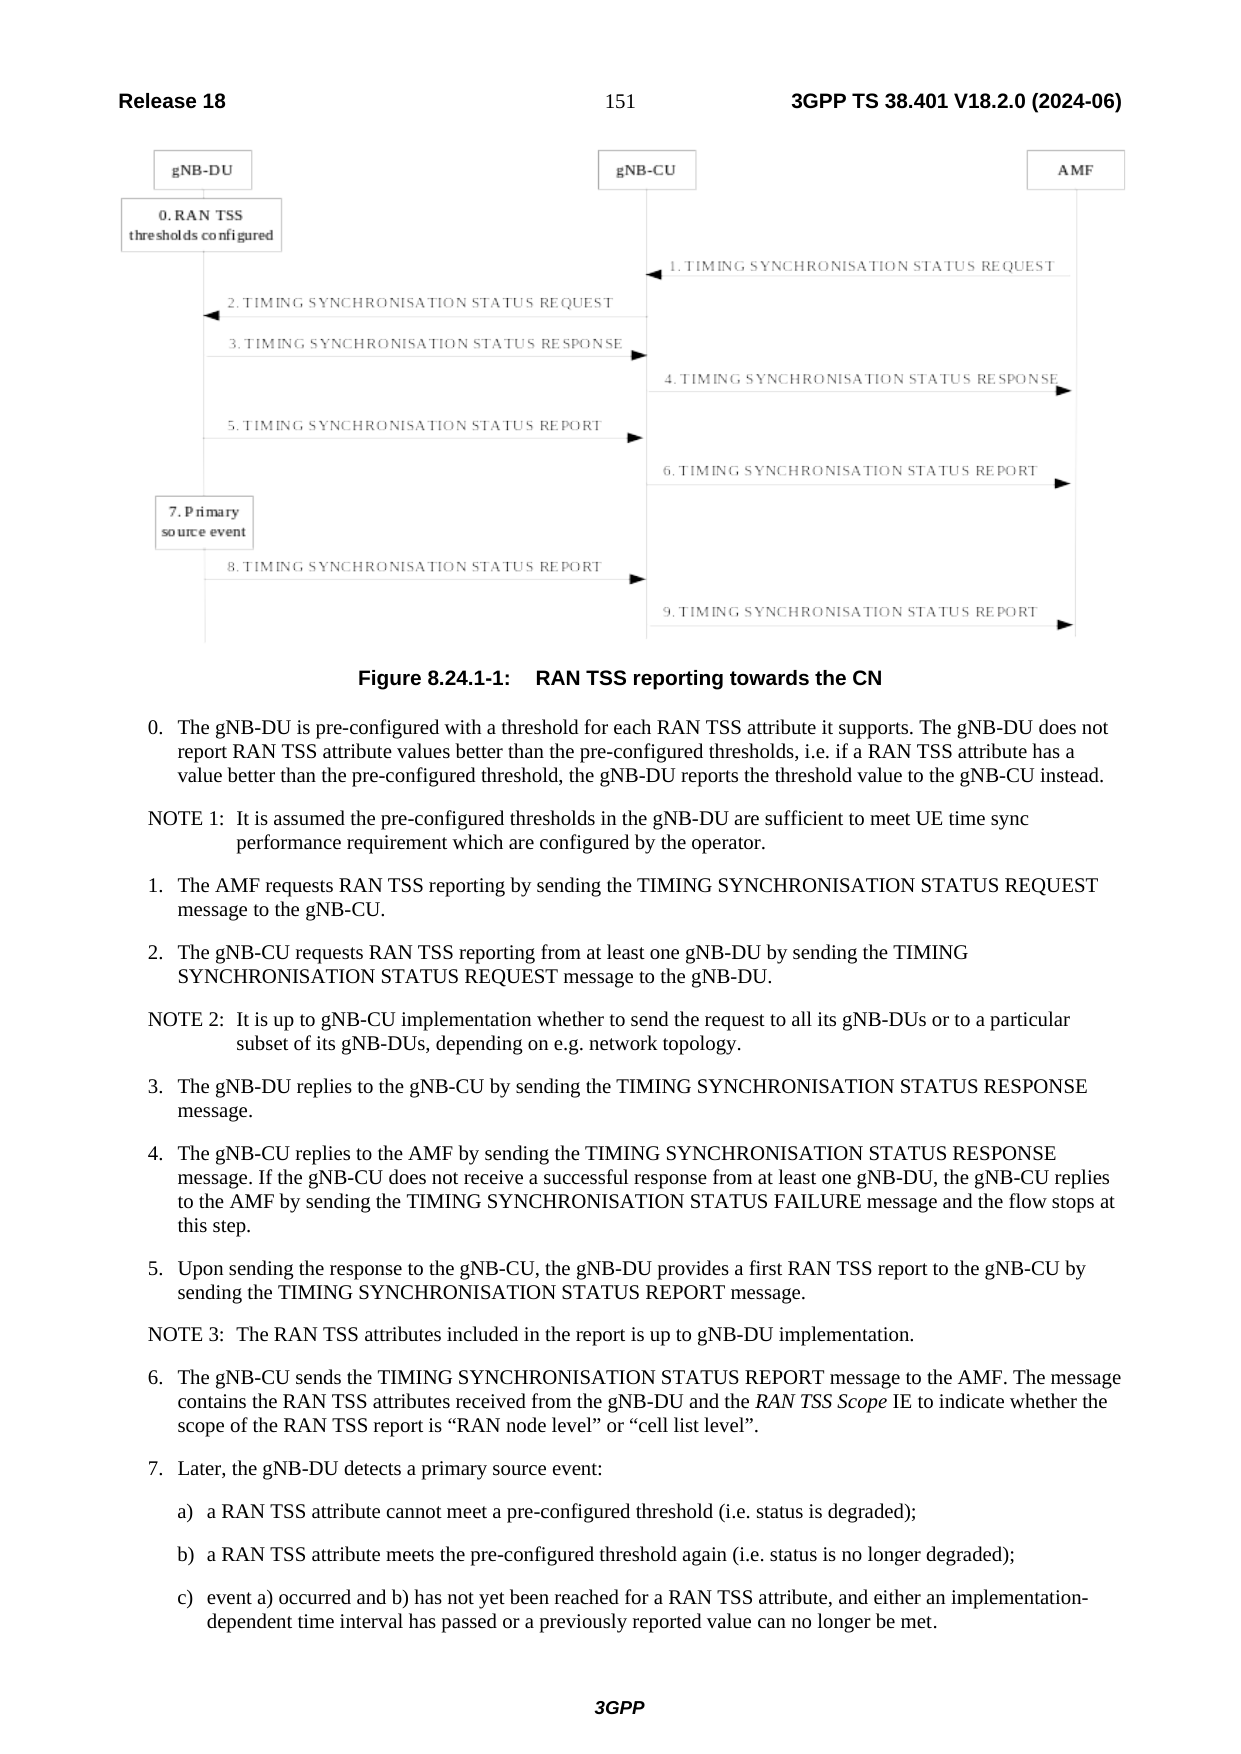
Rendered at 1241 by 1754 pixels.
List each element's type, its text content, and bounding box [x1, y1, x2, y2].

text c) event a) occurred and b) has not yet been reached for a RAN TSS attribute, and either an implementation-dependent time interval has passed or a previously reported value can no longer be met. [177, 1584, 1122, 1633]
text 5. Upon sending the response to the gNB-CU, the gNB-DU provides a first RAN TSS report to the gNB-CU by sending the TIMING SYNCHRONISATION STATUS REPORT message. [148, 1256, 1122, 1304]
text 7. Later, the gNB-DU detects a primary source event: [148, 1456, 1122, 1480]
text 2. The gNB-CU requests RAN TSS reporting from at least one gNB-DU by sending the TIMING SYNCHRONISATION STATUS REQUEST message to the gNB-DU. [148, 940, 1122, 988]
text a) a RAN TSS attribute cannot meet a pre-configured threshold (i.e. status is degraded); [177, 1499, 1122, 1523]
text 6. The gNB-CU sends the TIMING SYNCHRONISATION STATUS REPORT message to the AMF. The message contains the RAN TSS attributes received from the gNB-DU and the RAN TSS Scope IE to indicate whether the scope of the RAN TSS report is “RAN node level” or “cell list level”. [148, 1365, 1122, 1437]
text 0. The gNB-DU is pre-configured with a threshold for each RAN TSS attribute it supports. The gNB-DU does not report RAN TSS attribute values better than the pre-configured thresholds, i.e. if a RAN TSS attribute has a value better than the pre-configured threshold, the gNB-DU reports the threshold value to the gNB-CU instead. [148, 715, 1122, 787]
text Figure 8.24.1-1: RAN TSS reporting towards the CN [118, 666, 1122, 690]
text NOTE 1: It is assumed the pre-configured thresholds in the gNB-DU are sufficient to meet UE time sync performance requirement which are configured by the operator. [148, 806, 1122, 854]
text b) a RAN TSS attribute meets the pre-configured threshold again (i.e. status is no longer degraded); [177, 1542, 1122, 1566]
text 3. The gNB-DU replies to the gNB-CU by sending the TIMING SYNCHRONISATION STATUS RESPONSE message. [148, 1074, 1122, 1122]
text NOTE 3: The RAN TSS attributes included in the report is up to gNB-DU implementation. [148, 1322, 1122, 1346]
text 4. The gNB-CU replies to the AMF by sending the TIMING SYNCHRONISATION STATUS RESPONSE message. If the gNB-CU does not receive a successful response from at least one gNB-DU, the gNB-CU replies to the AMF by sending the TIMING SYNCHRONISATION STATUS FAILURE message and the flow stops at this step. [148, 1141, 1122, 1237]
text NOTE 2: It is up to gNB-CU implementation whether to send the request to all its gNB-DUs or to a particular subset of its gNB-DUs, depending on e.g. network topology. [148, 1007, 1122, 1055]
text 1. The AMF requests RAN TSS reporting by sending the TIMING SYNCHRONISATION STATUS REQUEST message to the gNB-CU. [148, 873, 1122, 921]
